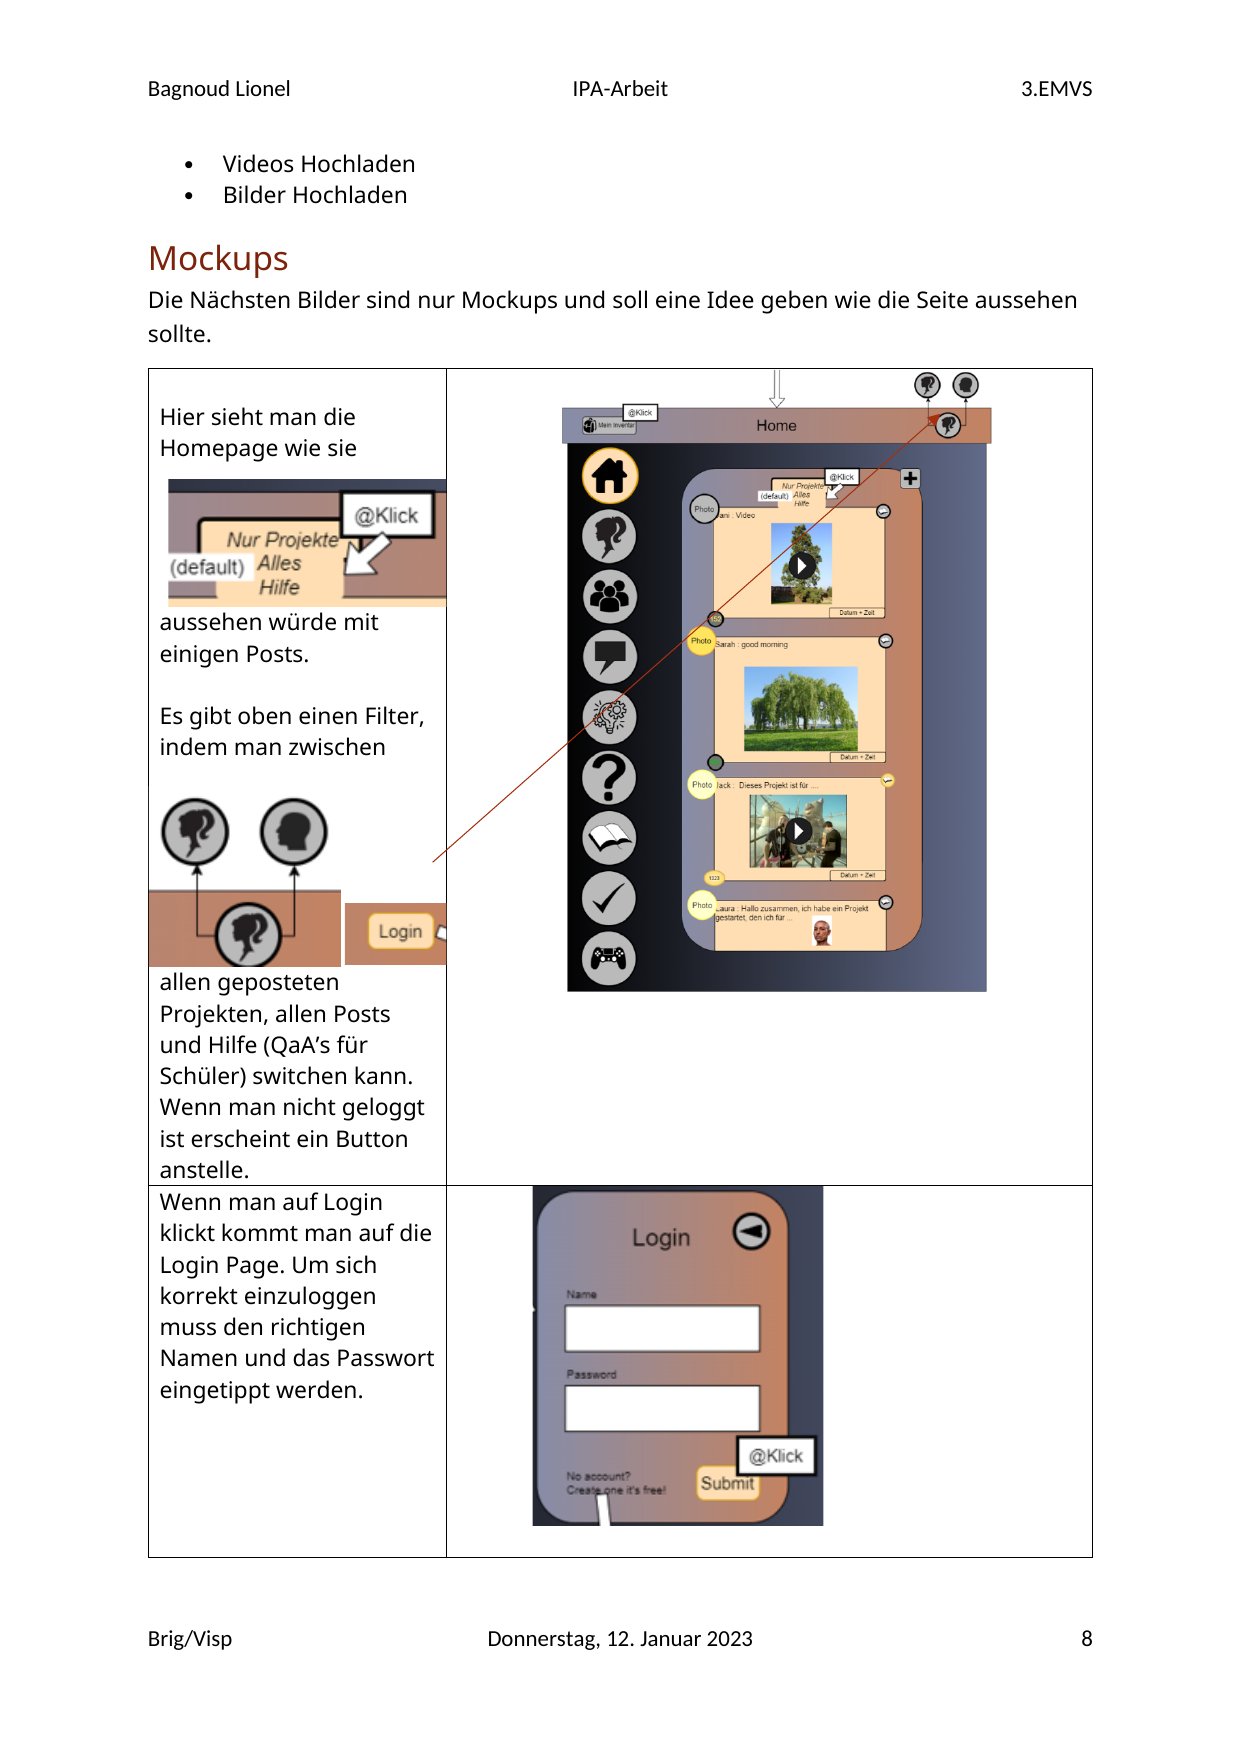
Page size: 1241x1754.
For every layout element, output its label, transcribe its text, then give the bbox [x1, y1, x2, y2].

table_header [447, 369, 1092, 1185]
subtitle Mockups [148, 235, 1093, 281]
table_cell [447, 1186, 1092, 1557]
picture [168, 479, 447, 607]
table_header Hier sieht man die Homepage wie sie aussehen würde mit einigen Posts. Es gibt oben einen Filter, indem man zwischen allen geposteten Projekten, allen Posts und Hilfe (QaA’s für Schüler) switchen kann. Wenn man nicht geloggt ist erscheint ein Button anstelle. [149, 369, 446, 1185]
table_cell Wenn man auf Login klickt kommt man auf die Login Page. Um sich korrekt einzuloggen muss den richtigen Namen und das Passwort eingetippt werden. [149, 1186, 446, 1557]
list Videos Hochladen [185, 148, 1093, 179]
picture [532, 1186, 824, 1526]
picture [548, 370, 997, 1002]
list Bilder Hochladen [185, 179, 1093, 210]
picture [344, 903, 447, 965]
text Die Nächsten Bilder sind nur Mockups und soll eine Idee geben wie die Seite aussehen sollte. [148, 284, 1093, 349]
picture [148, 786, 341, 967]
